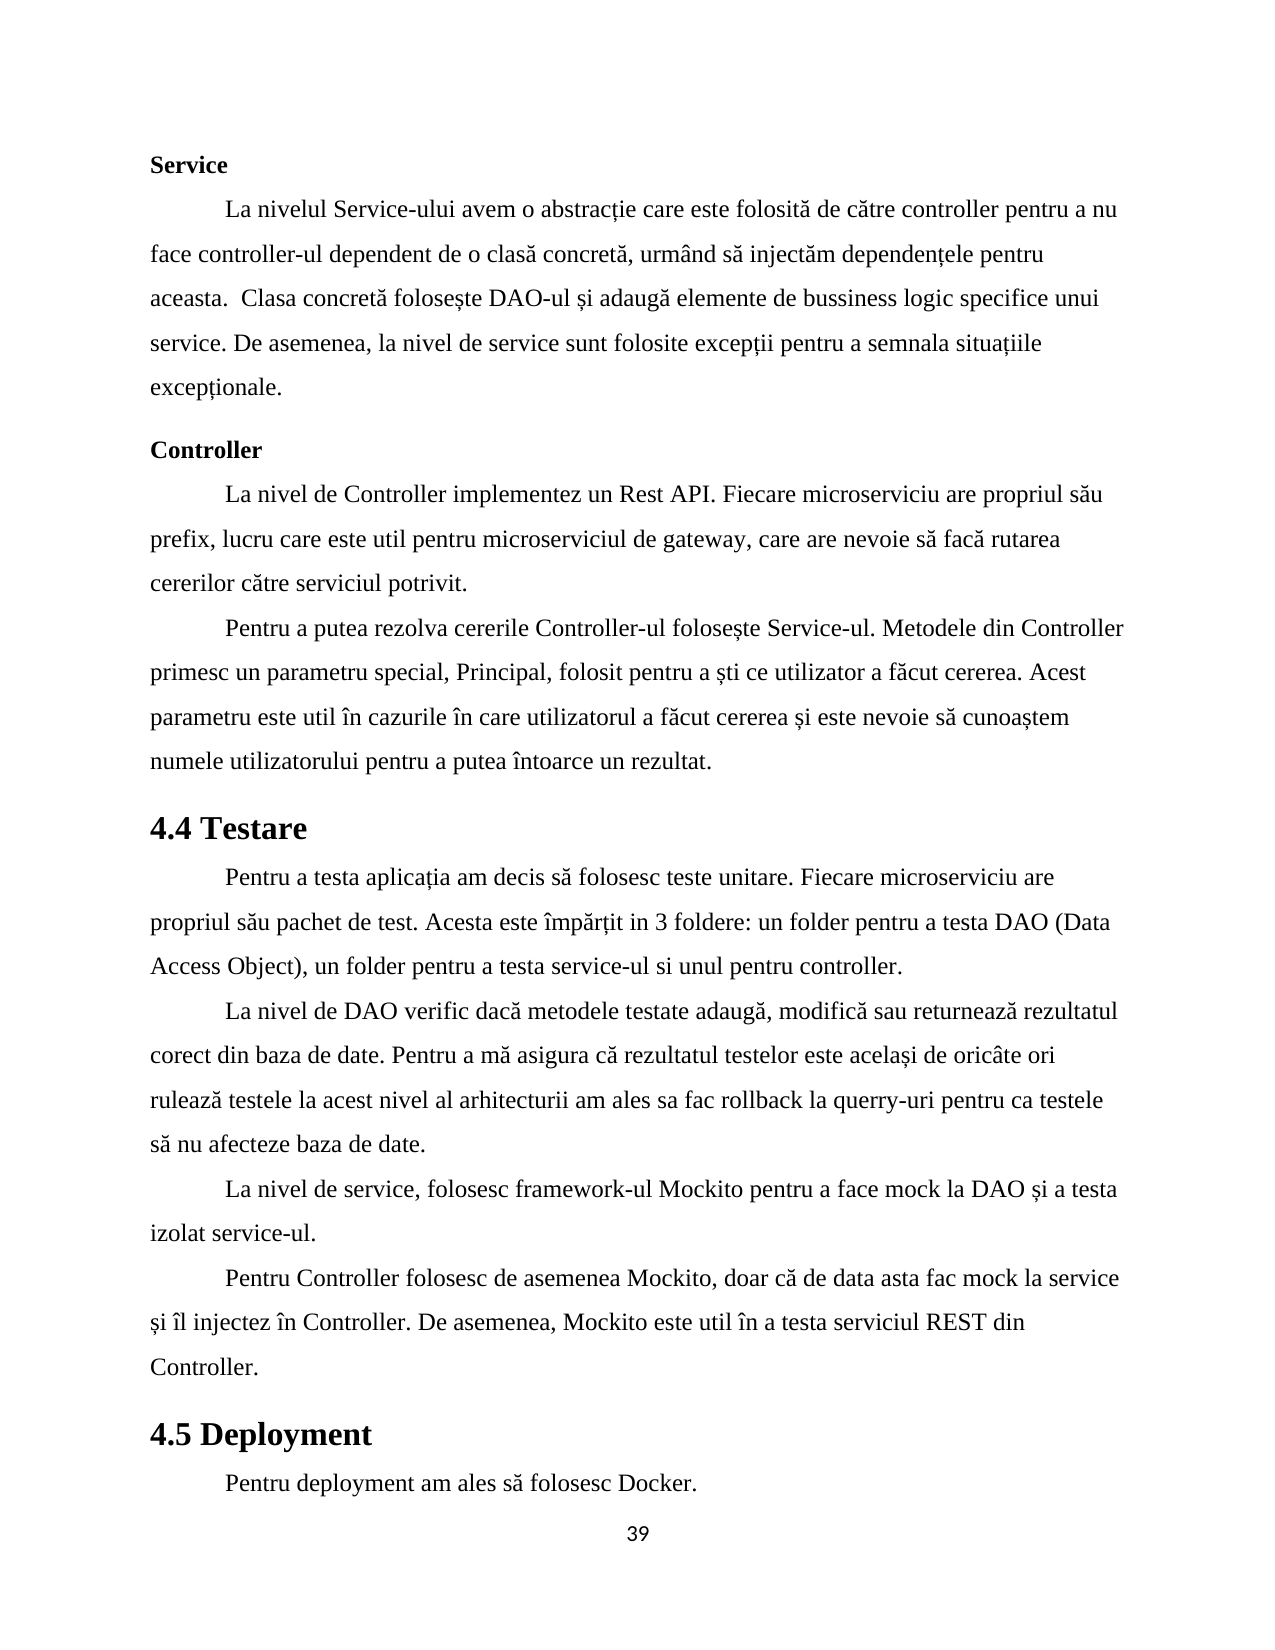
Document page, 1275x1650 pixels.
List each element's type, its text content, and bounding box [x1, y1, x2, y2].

text Controller La nivel de Controller implementez un Rest API. Fiecare microserviciu are propriul său prefix, lucru care este util pentru microserviciul de gateway, care are nevoie să facă rutarea cererilor către serviciul potrivit. Pentru a putea rezolva cererile Controller-ul folosește Service-ul. Metodele din Controller primesc un parametru special, Principal, folosit pentru a ști ce utilizator a făcut cererea. Acest parametru este util în cazurile în care utilizatorul a făcut cererea și este nevoie să cunoaștem numele utilizatorului pentru a putea întoarce un rezultat. [150, 435, 1125, 775]
text Service La nivelul Service-ului avem o abstracție care este folosită de către controller pentru a nu face controller-ul dependent de o clasă concretă, urmând să injectăm dependențele pentru aceasta. Clasa concretă folosește DAO-ul și adaugă elemente de bussiness logic specifice unui service. De asemenea, la nivel de service sunt folosite excepții pentru a semnala situațiile excepționale. [150, 150, 1125, 401]
text 4.4 Testare Pentru a testa aplicația am decis să folosesc teste unitare. Fiecare microserviciu are propriul său pachet de test. Acesta este împărțit in 3 foldere: un folder pentru a testa DAO (Data Access Object), un folder pentru a testa service-ul si unul pentru controller. La nivel de DAO verific dacă metodele testate adaugă, modifică sau returnează rezultatul corect din baza de date. Pentru a mă asigura că rezultatul testelor este același de oricâte ori rulează testele la acest nivel al arhitecturii am ales sa fac rollback la querry-uri pentru ca testele să nu afecteze baza de date. La nivel de service, folosesc framework-ul Mockito pentru a face mock la DAO și a testa izolat service-ul. Pentru Controller folosesc de asemenea Mockito, doar că de data asta fac mock la service și îl injectez în Controller. De asemenea, Mockito este util în a testa serviciul REST din Controller. [150, 808, 1125, 1380]
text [150, 1414, 1125, 1497]
